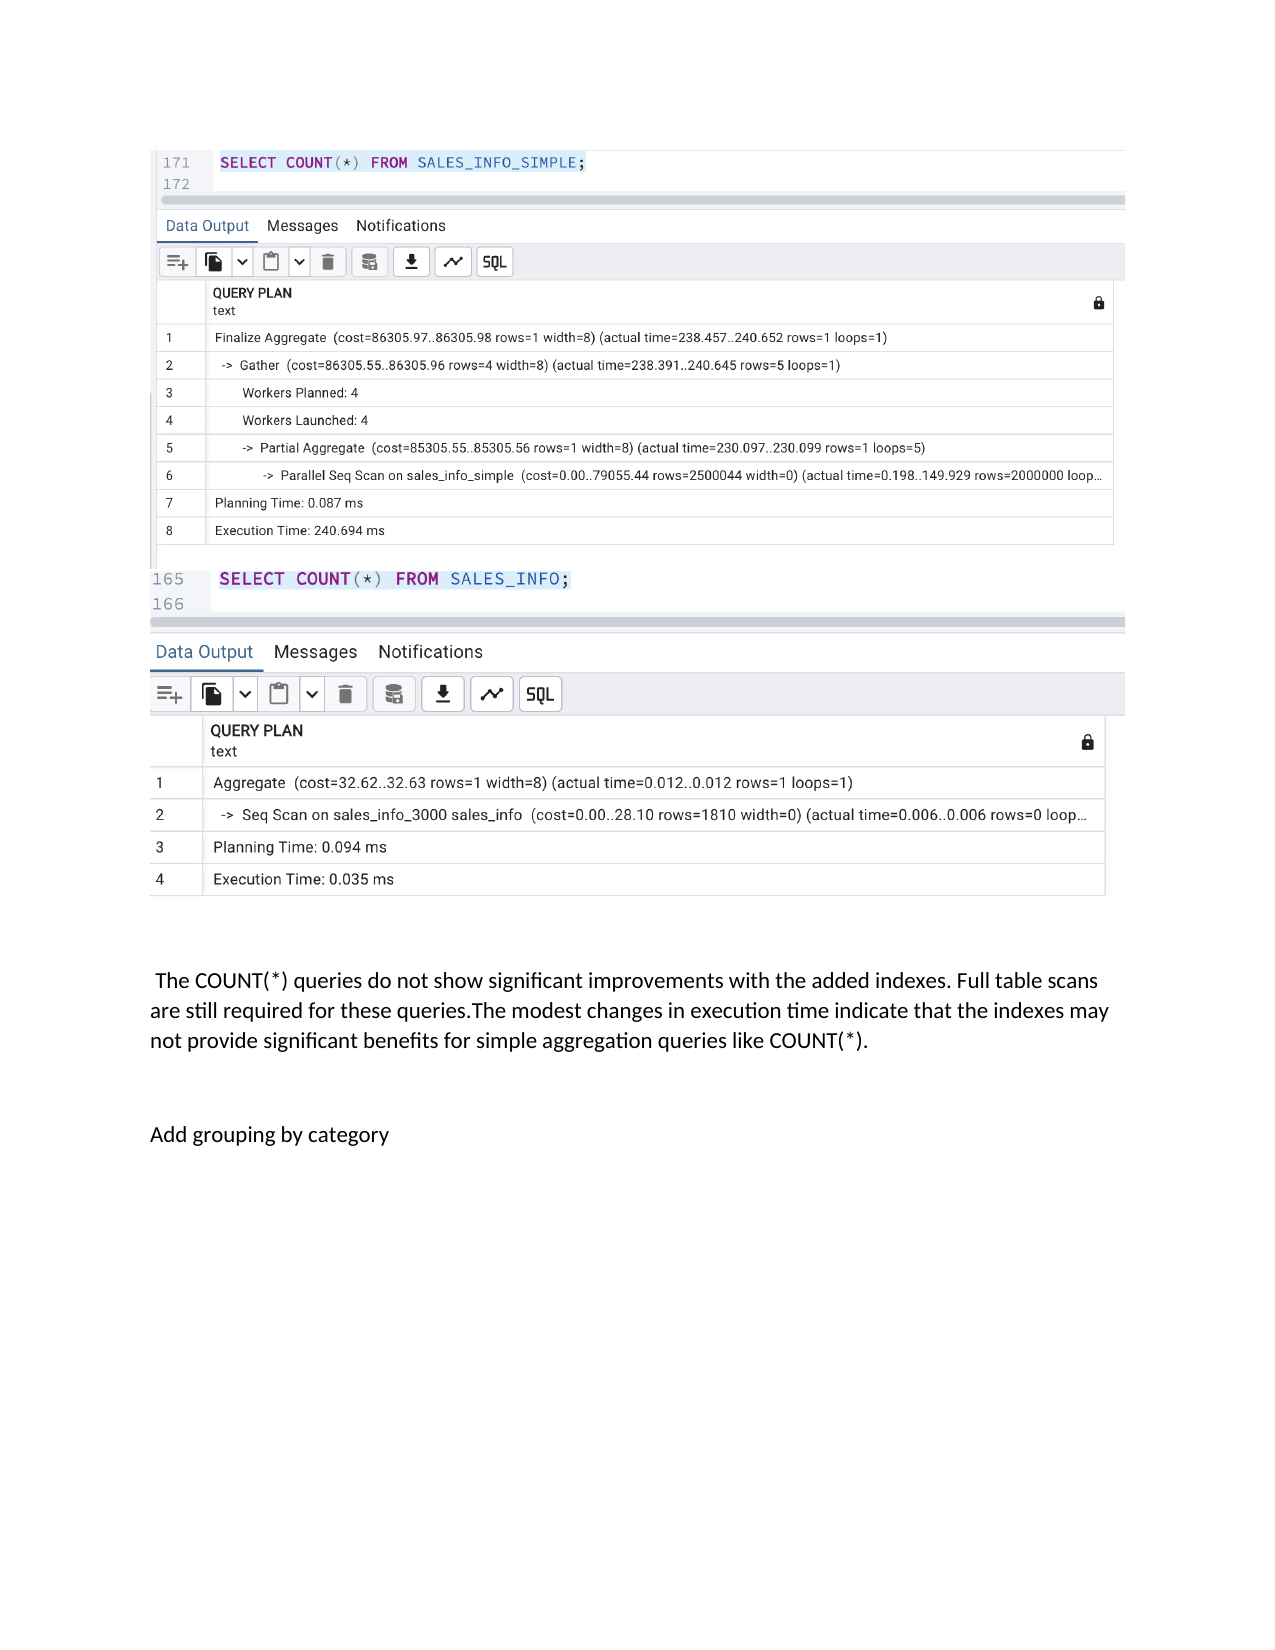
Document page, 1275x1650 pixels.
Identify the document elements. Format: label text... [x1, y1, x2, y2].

text Add grouping by category [150, 1120, 1125, 1148]
text The COUNT(*) queries do not show significant improvements with the added indexes. Full table scans are still required for these queries.The modest changes in execution time indicate that the indexes may not provide significant benefits for simple aggregation queries like COUNT(*). [150, 966, 1125, 1054]
picture [150, 571, 1125, 901]
picture [150, 150, 1125, 569]
